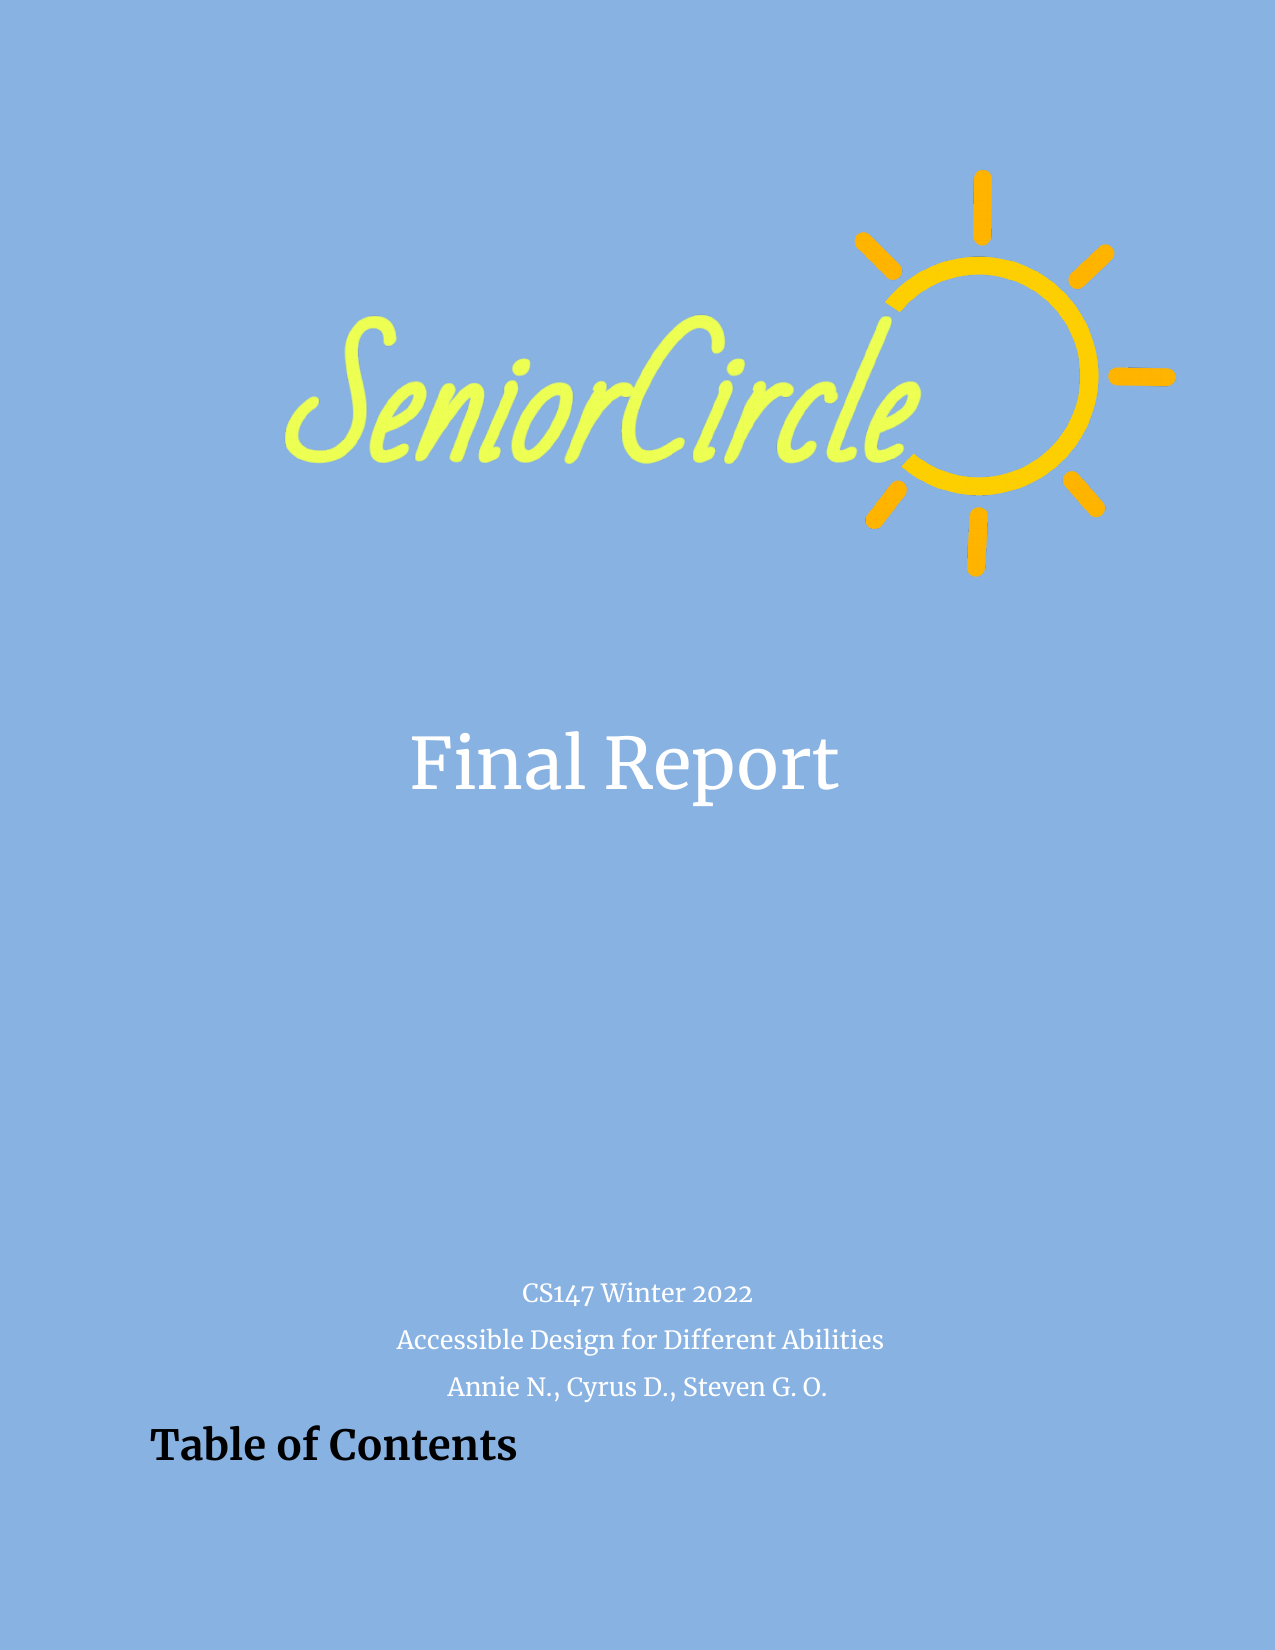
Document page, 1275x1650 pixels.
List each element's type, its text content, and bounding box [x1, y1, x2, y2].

text Table of Contents [150, 1419, 1125, 1472]
text Annie N., Cyrus D., Steven G. O. [150, 1372, 1125, 1404]
text Final Report [150, 720, 1125, 809]
text CS147 Winter 2022 [150, 1278, 1125, 1309]
text Accessible Design for Different Abilities [150, 1325, 1125, 1357]
picture [225, 150, 1200, 621]
